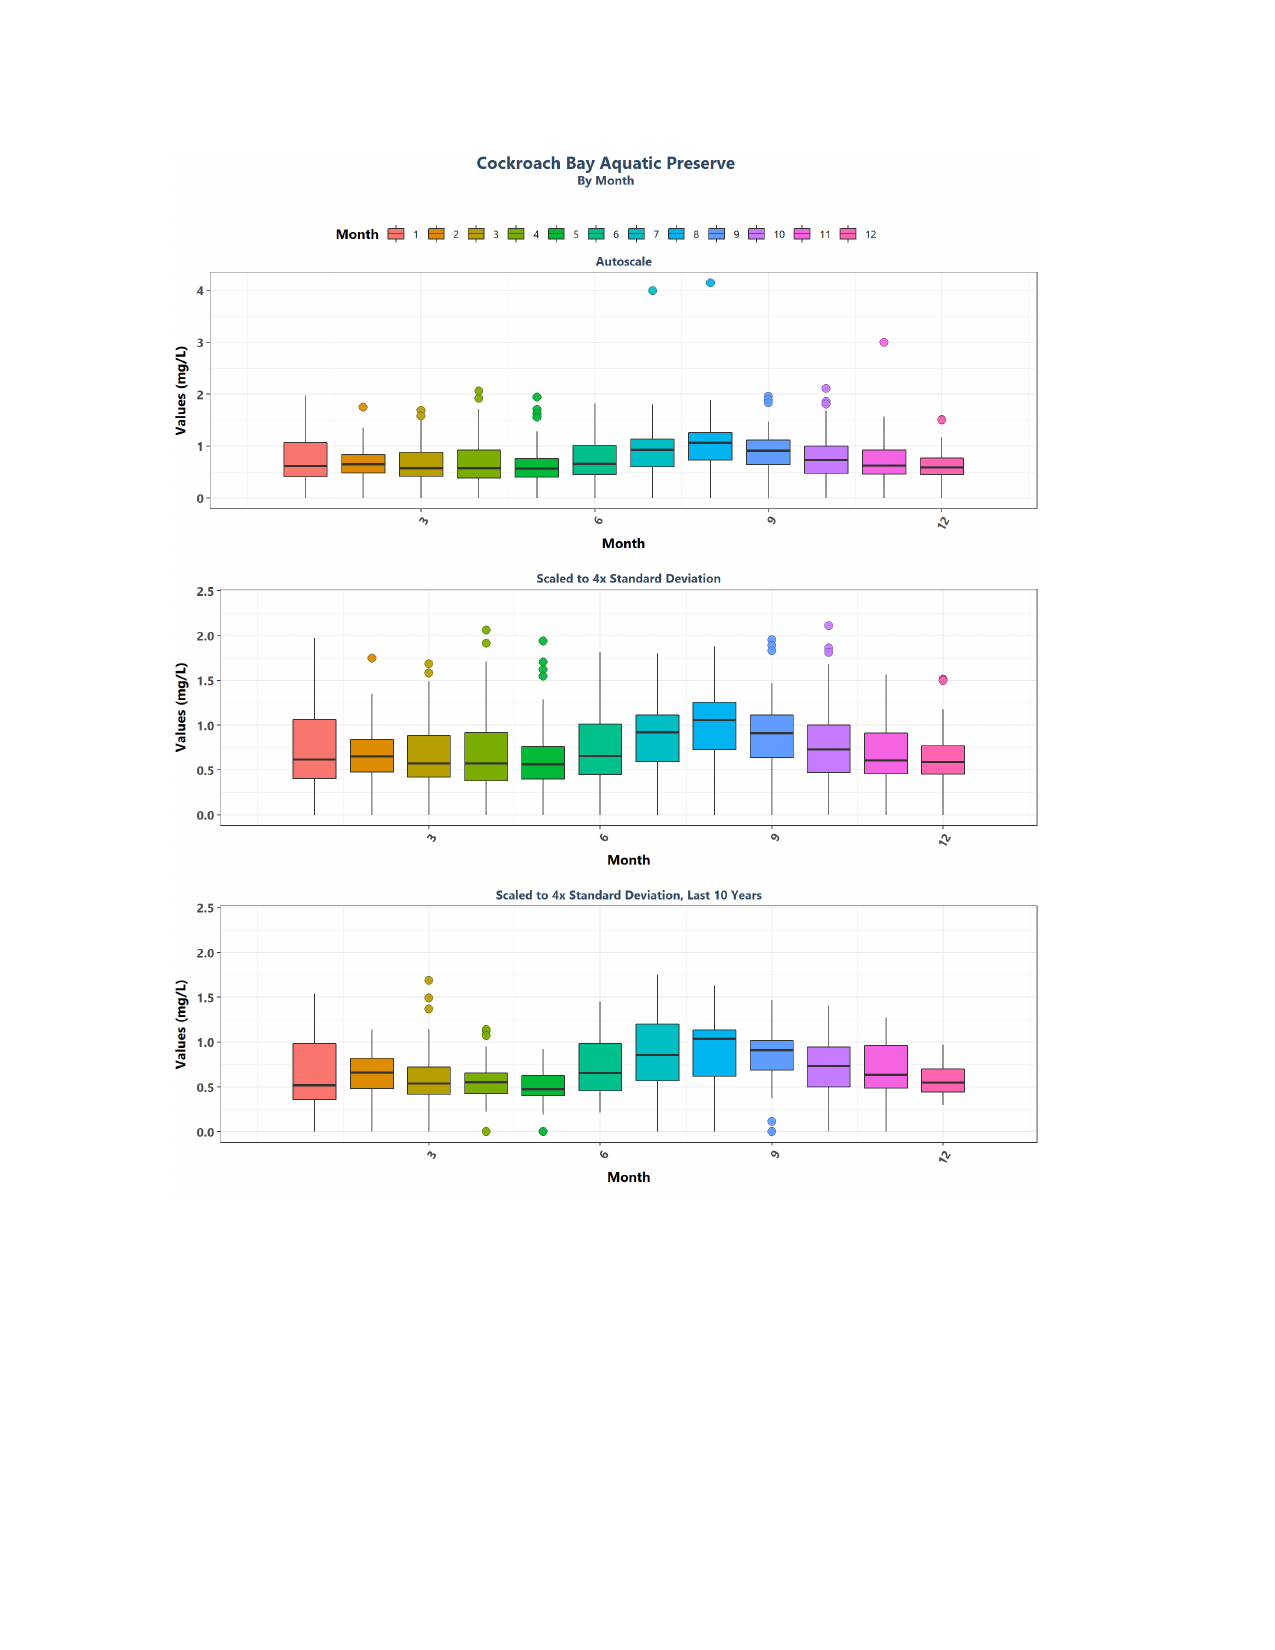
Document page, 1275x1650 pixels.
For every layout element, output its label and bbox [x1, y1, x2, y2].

picture [168, 150, 1044, 1200]
